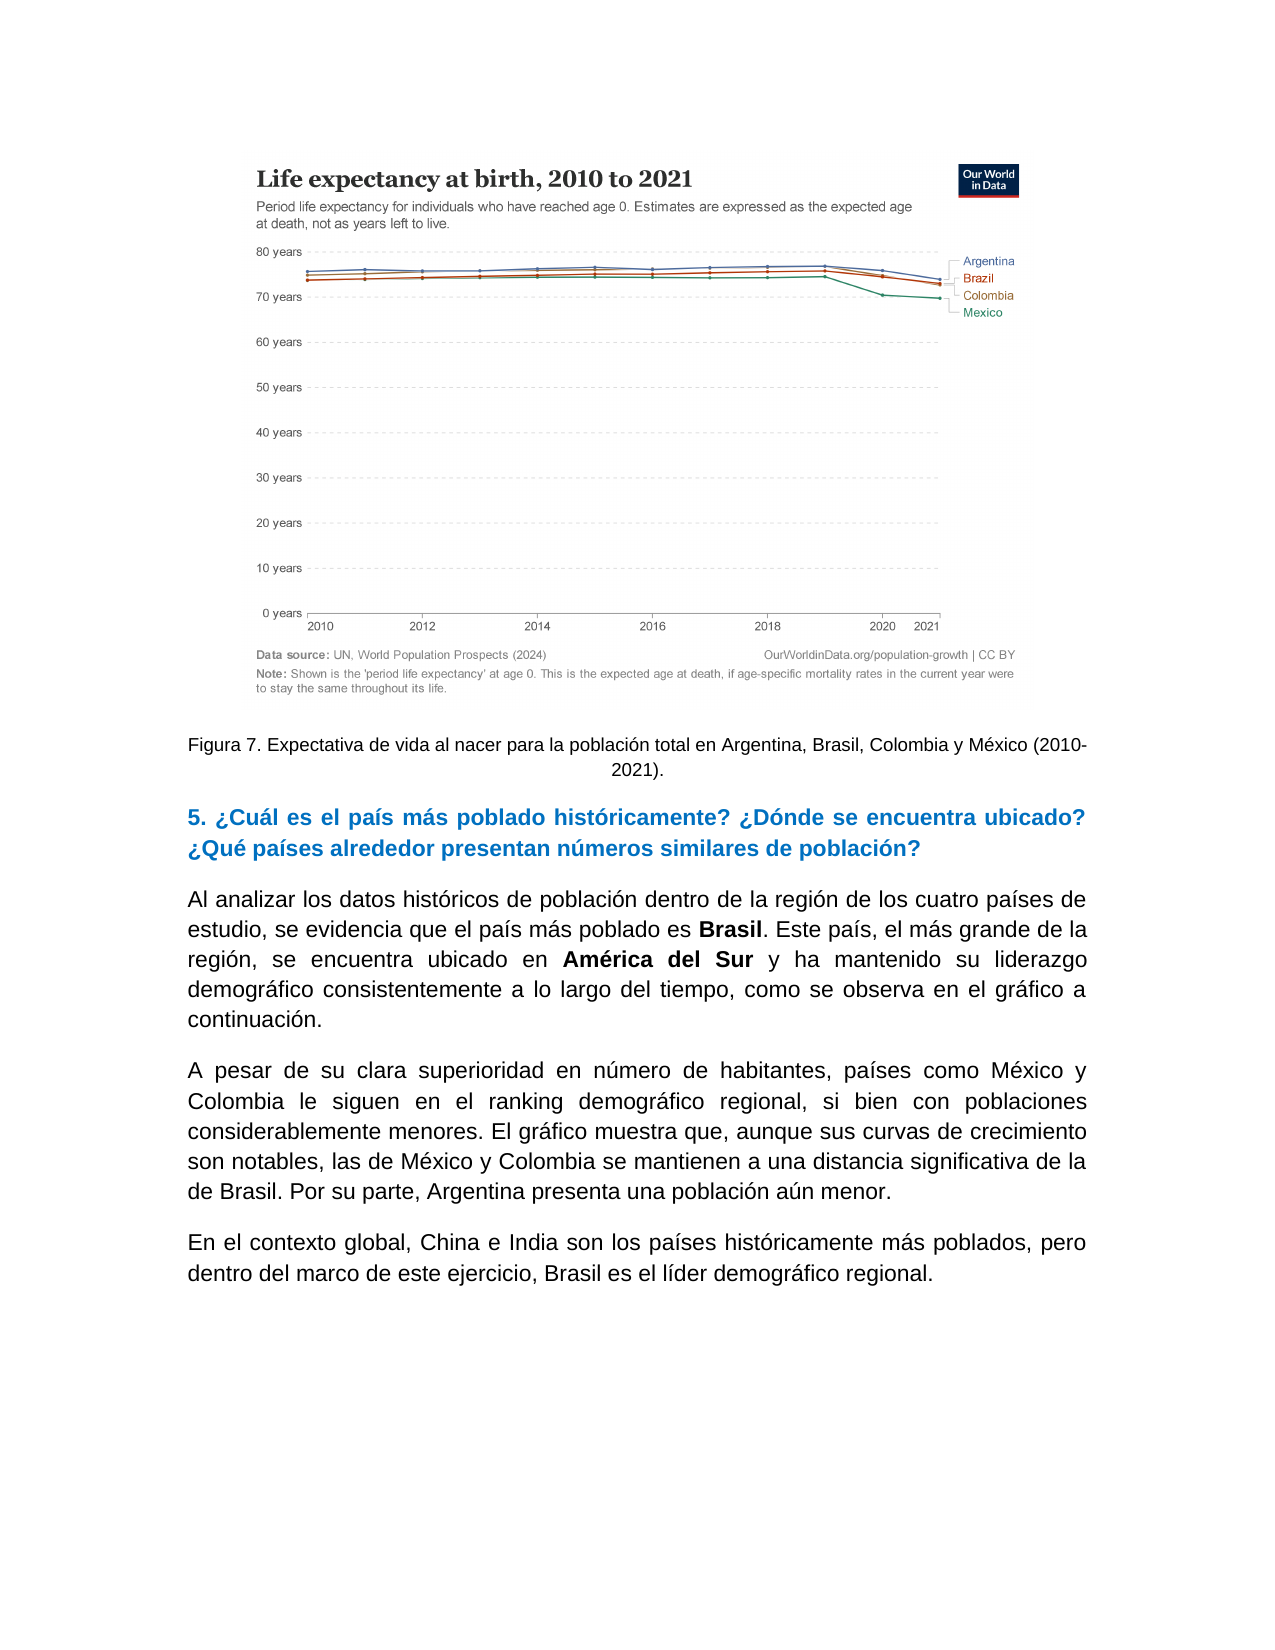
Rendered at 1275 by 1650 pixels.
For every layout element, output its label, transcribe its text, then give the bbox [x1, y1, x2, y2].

picture [241, 150, 1034, 710]
text Al analizar los datos históricos de población dentro de la región de los cuatro países de estudio, se evidencia que el país más poblado es Brasil. Este país, el más grande de la región, se encuentra ubicado en América del Sur y ha mantenido su liderazgo demográfico consistentemente a lo largo del tiempo, como se observa en el gráfico a continuación. [187, 886, 1087, 1033]
text A pesar de su clara superioridad en número de habitantes, países como México y Colombia le siguen en el ranking demográfico regional, si bien con poblaciones considerablemente menores. El gráfico muestra que, aunque sus curvas de crecimiento son notables, las de México y Colombia se mantienen a una distancia significativa de la de Brasil. Por su parte, Argentina presenta una población aún menor. [187, 1057, 1087, 1204]
text Figura 7. Expectativa de vida al nacer para la población total en Argentina, Brasil, Colombia y México (2010-2021). [187, 734, 1087, 780]
text En el contexto global, China e India son los países históricamente más poblados, pero dentro del marco de este ejercicio, Brasil es el líder demográfico regional. [187, 1229, 1087, 1286]
text 5. ¿Cuál es el país más poblado históricamente? ¿Dónde se encuentra ubicado? ¿Qué países alrededor presentan números similares de población? [187, 804, 1087, 861]
